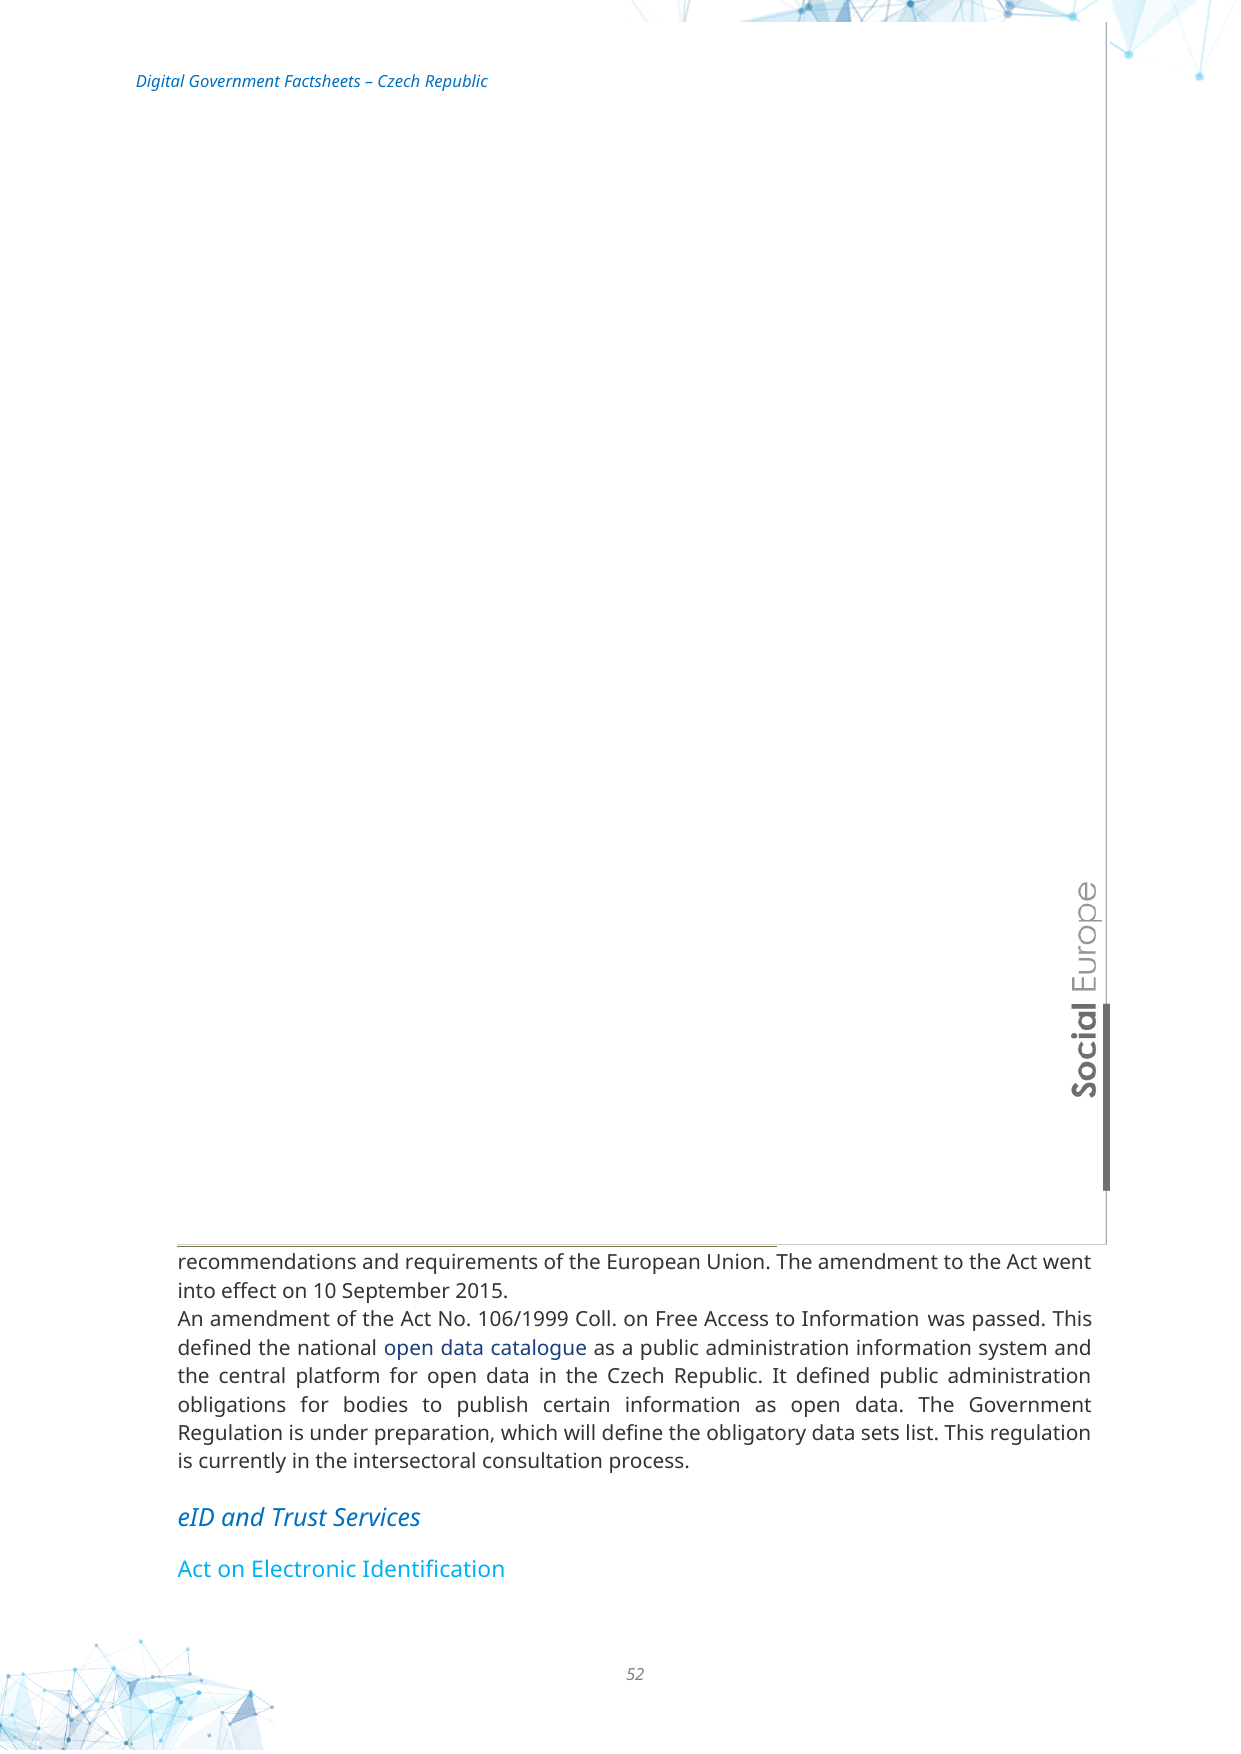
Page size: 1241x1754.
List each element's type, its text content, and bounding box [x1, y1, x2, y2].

text The Government of the Czech Republic approved this Draft on 14 January 2015 by Decree no. 17. It obliged the Minister of the Interior to elaborate the final wording of the governmental draft of the Act. The amendment was approved under Act No. 222/2015 Coll., reflecting recommendations and requirements of the European Union. The amendment to the Act went into effect on 10 September 2015. [177, 1247, 1092, 1304]
text An amendment of the Act No. 106/1999 Coll. on Free Access to Information was passed. This defined the national open data catalogue as a public administration information system and the central platform for open data in the Czech Republic. It defined public administration obligations for bodies to publish certain information as open data. The Government Regulation is under preparation, which will define the obligatory data sets list. This regulation is currently in the intersectoral consultation process. [177, 1304, 1092, 1475]
subtitle eID and Trust Services [177, 1500, 1092, 1534]
picture [177, 22, 1110, 1245]
subtitle Act on Electronic Identification [177, 1553, 1092, 1584]
